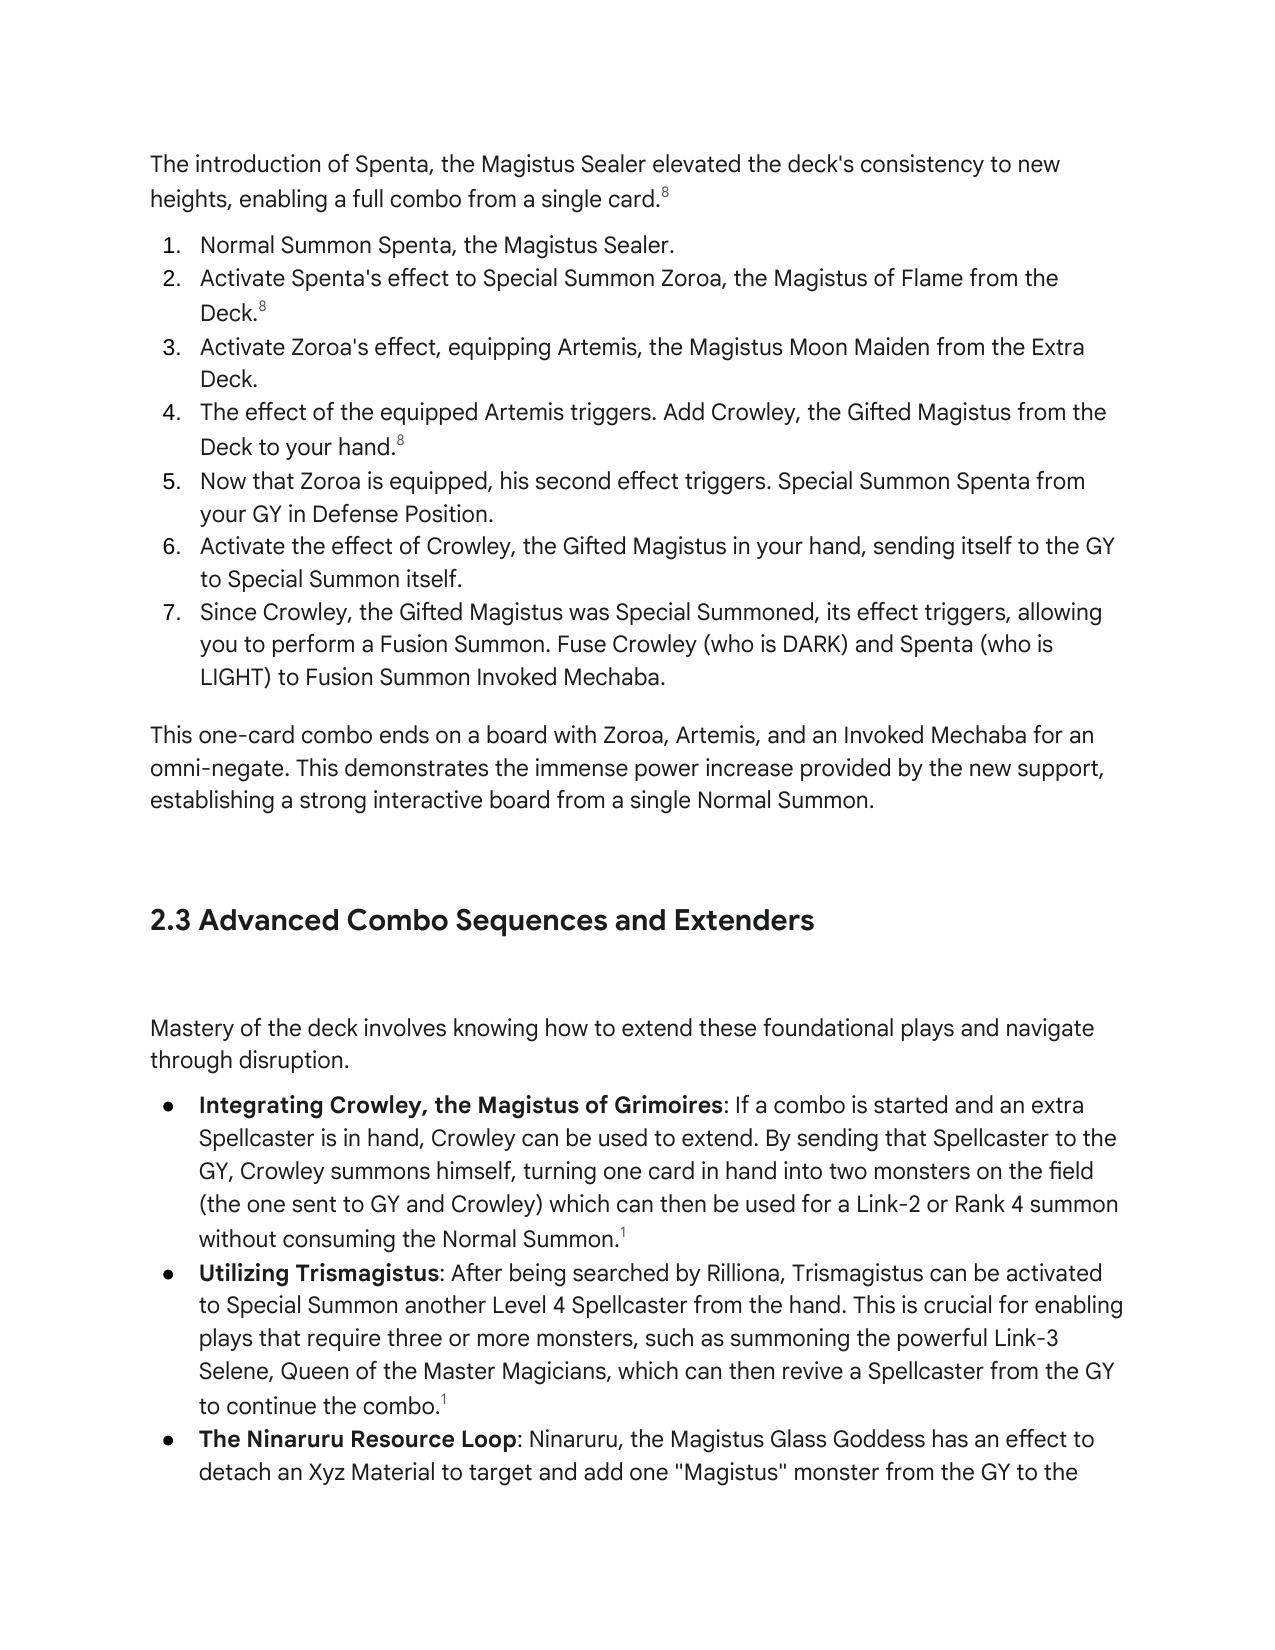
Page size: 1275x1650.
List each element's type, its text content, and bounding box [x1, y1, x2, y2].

text This one-card combo ends on a board with Zoroa, Artemis, and an Invoked Mechaba for an omni-negate. This demonstrates the immense power increase provided by the new support, establishing a strong interactive board from a single Normal Summon. [150, 721, 1125, 815]
list Activate Spenta's effect to Special Summon Zoroa, the Magistus of Flame from the Deck.8 [162, 264, 1125, 328]
list Utilizing Trismagistus: After being searched by Rilliona, Trismagistus can be activated to Special Summon another Level 4 Spellcaster from the hand. This is crucial for enabling plays that require three or more monsters, such as summoning the powerful Link-3 Selene, Queen of the Master Magicians, which can then revive a Spellcaster from the GY to continue the combo.1 [161, 1259, 1125, 1421]
list The effect of the equipped Artemis triggers. Add Crowley, the Gifted Magistus from the Deck to your hand.8 [162, 398, 1125, 463]
text Mastery of the deck involves knowing how to extend these foundational plays and navigate through disruption. [150, 1014, 1125, 1075]
list Normal Summon Spenta, the Magistus Sealer. [162, 231, 1125, 260]
text The introduction of Spenta, the Magistus Sealer elevated the deck's consistency to new heights, enabling a full combo from a single card.8 [150, 150, 1125, 214]
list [161, 1426, 1125, 1487]
list Activate Zoroa's effect, equipping Artemis, the Magistus Moon Maiden from the Extra Deck. [162, 333, 1125, 394]
subtitle 2.3 Advanced Combo Sequences and Extenders [150, 902, 1125, 938]
list Integrating Crowley, the Magistus of Grimoires: If a combo is started and an extra Spellcaster is in hand, Crowley can be used to extend. By sending that Spellcaster to the GY, Crowley summons himself, turning one card in hand into two monsters on the field (the one sent to GY and Crowley) which can then be used for a Link-2 or Rank 4 summon without consuming the Normal Summon.1 [161, 1092, 1125, 1254]
list Now that Zoroa is equipped, his second effect triggers. Special Summon Spenta from your GY in Defense Position. [162, 467, 1125, 529]
list Activate the effect of Crowley, the Gifted Magistus in your hand, sending itself to the GY to Special Summon itself. [162, 533, 1125, 594]
list Since Crowley, the Gifted Magistus was Special Summoned, its effect triggers, allowing you to perform a Fusion Summon. Fuse Crowley (who is DARK) and Spenta (who is LIGHT) to Fusion Summon Invoked Mechaba. [162, 598, 1125, 692]
